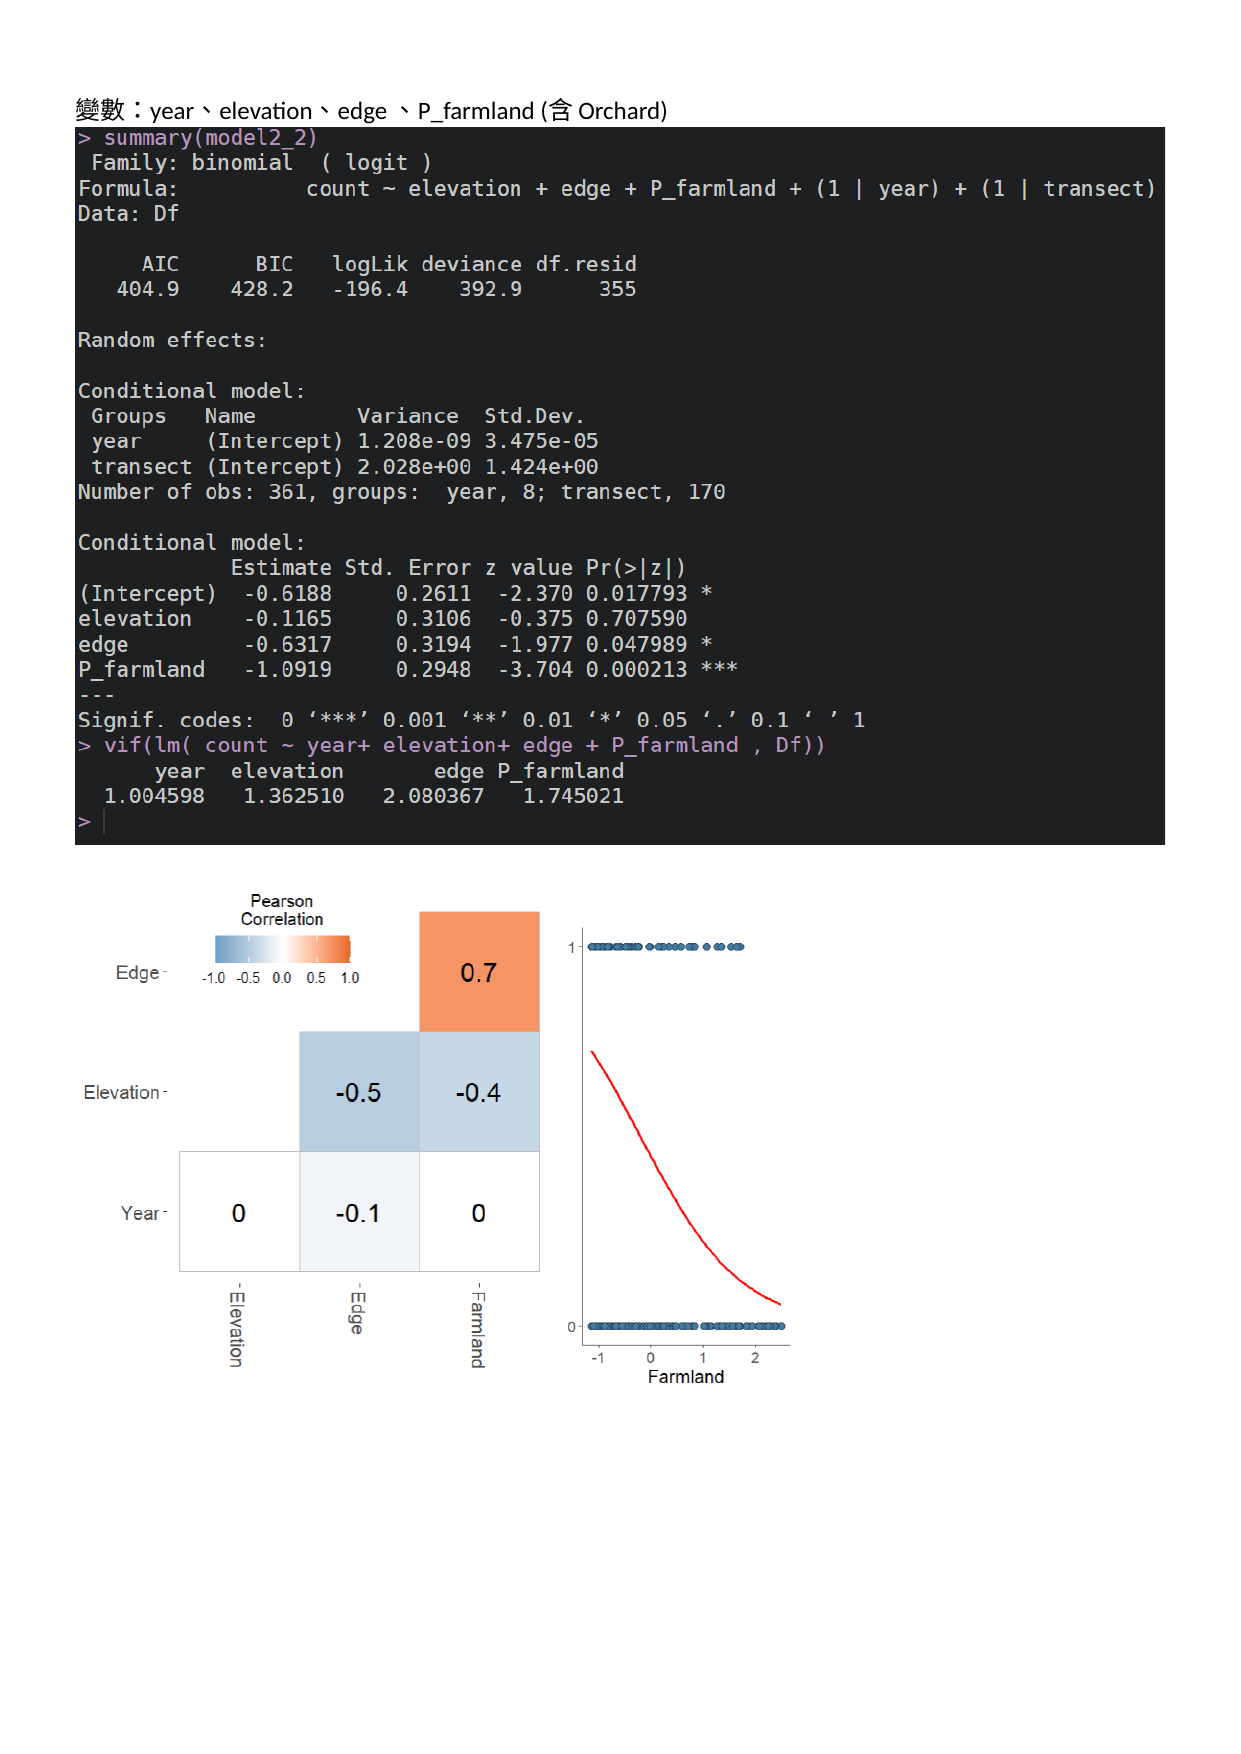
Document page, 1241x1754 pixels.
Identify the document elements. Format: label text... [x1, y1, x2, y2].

text 變數：year、elevation、edge 、P_farmland (含Orchard) [75, 89, 1165, 127]
picture [75, 127, 1166, 845]
picture [75, 877, 804, 1389]
